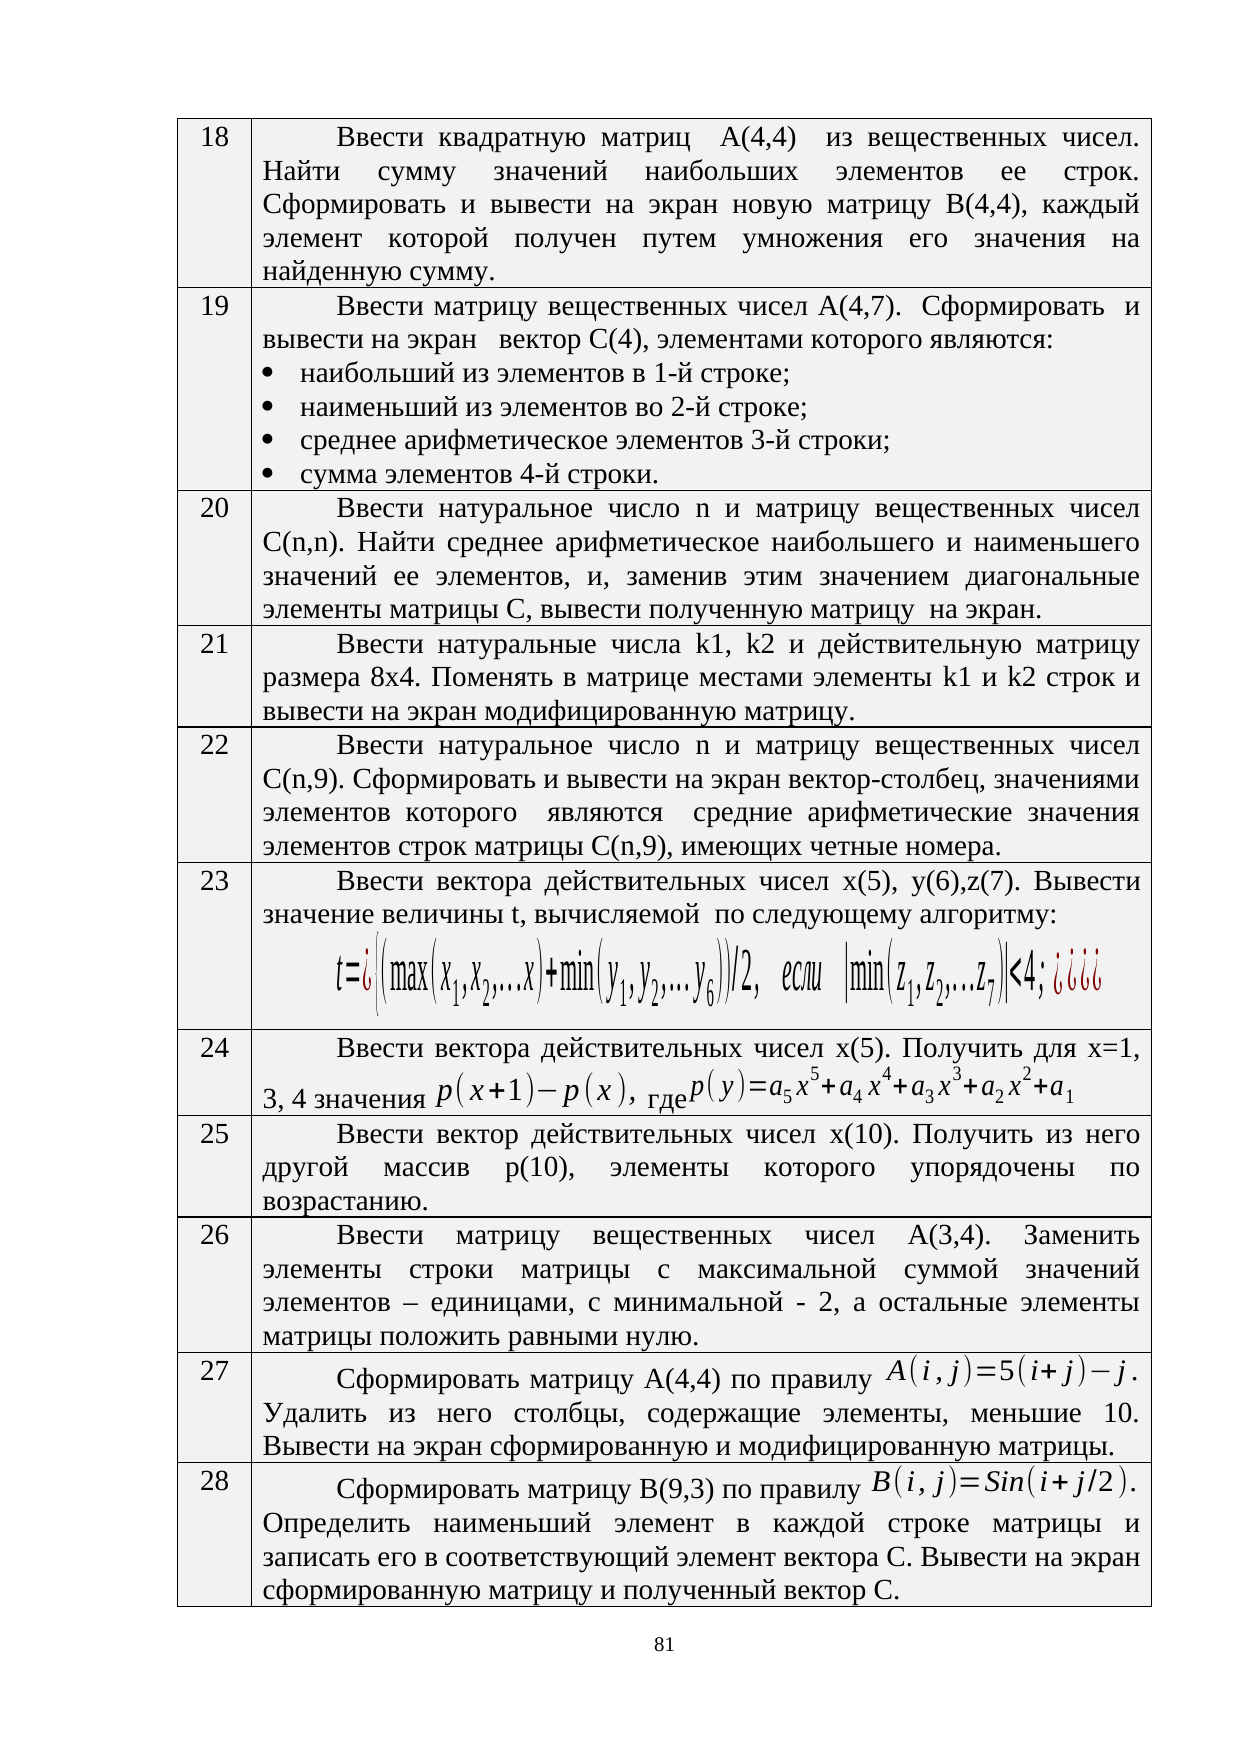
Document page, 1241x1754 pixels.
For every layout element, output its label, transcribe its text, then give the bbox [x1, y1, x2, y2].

table_cell 24 [178, 1030, 251, 1115]
table_cell 19 [178, 288, 251, 489]
table_cell Ввести натуральное число n и матрицу вещественных чисел С(n,n). Найти среднее арифметическое наибольшего и наименьшего значений ее элементов, и, заменив этим значением диагональные элементы матрицы С, вывести полученную матрицу на экран. [252, 491, 1151, 625]
table_cell Ввести натуральные числа k1, k2 и действительную матрицу размера 8х4. Поменять в матрице местами элементы k1 и k2 строк и вывести на экран модифицированную матрицу. [252, 626, 1151, 726]
table_cell Ввести матрицу вещественных чисел А(4,7). Сформировать и вывести на экран вектор С(4), элементами которого являются: наибольший из элементов в 1-й строке; наименьший из элементов во 2-й строке; среднее арифметическое элементов 3-й строки; сумма элементов 4-й строки. [252, 288, 1151, 489]
table_cell 20 [178, 491, 251, 625]
table_cell 25 [178, 1116, 251, 1216]
table_cell 18 [178, 119, 251, 287]
table_cell Ввести вектора действительных чисел x(5), y(6),z(7). Вывести значение величины t, вычисляемой по следующему алгоритму: [252, 863, 1151, 1029]
table_cell Ввести вектор действительных чисел x(10). Получить из него другой массив p(10), элементы которого упорядочены по возрастанию. [252, 1116, 1151, 1216]
table_cell Сформировать матрицу В(9,3) по правилу Определить наименьший элемент в каждой строке матрицы и записать его в соответствующий элемент вектора С. Вывести на экран сформированную матрицу и полученный вектор С. [252, 1463, 1151, 1606]
table_cell 27 [178, 1353, 251, 1462]
table_cell 22 [178, 728, 251, 862]
table_cell Сформировать матрицу А(4,4) по правилу Удалить из него столбцы, содержащие элементы, меньшие 10. Вывести на экран сформированную и модифицированную матрицы. [252, 1353, 1151, 1462]
table_cell Ввести квадратную матриц А(4,4) из вещественных чисел. Найти сумму значений наибольших элементов ее строк. Сформировать и вывести на экран новую матрицу В(4,4), каждый элемент которой получен путем умножения его значения на найденную сумму. [252, 119, 1151, 287]
table_cell 28 [178, 1463, 251, 1606]
table_cell 23 [178, 863, 251, 1029]
table_cell Ввести матрицу вещественных чисел А(3,4). Заменить элементы строки матрицы с максимальной суммой значений элементов – единицами, с минимальной - 2, а остальные элементы матрицы положить равными нулю. [252, 1218, 1151, 1352]
table_cell Ввести натуральное число n и матрицу вещественных чисел С(n,9). Сформировать и вывести на экран вектор-столбец, значениями элементов которого являются средние арифметические значения элементов строк матрицы С(n,9), имеющих четные номера. [252, 728, 1151, 862]
table_cell 26 [178, 1218, 251, 1352]
table_cell 21 [178, 626, 251, 726]
table_cell Ввести вектора действительных чисел x(5). Получить для х=1, 3, 4 значения где [252, 1030, 1151, 1115]
